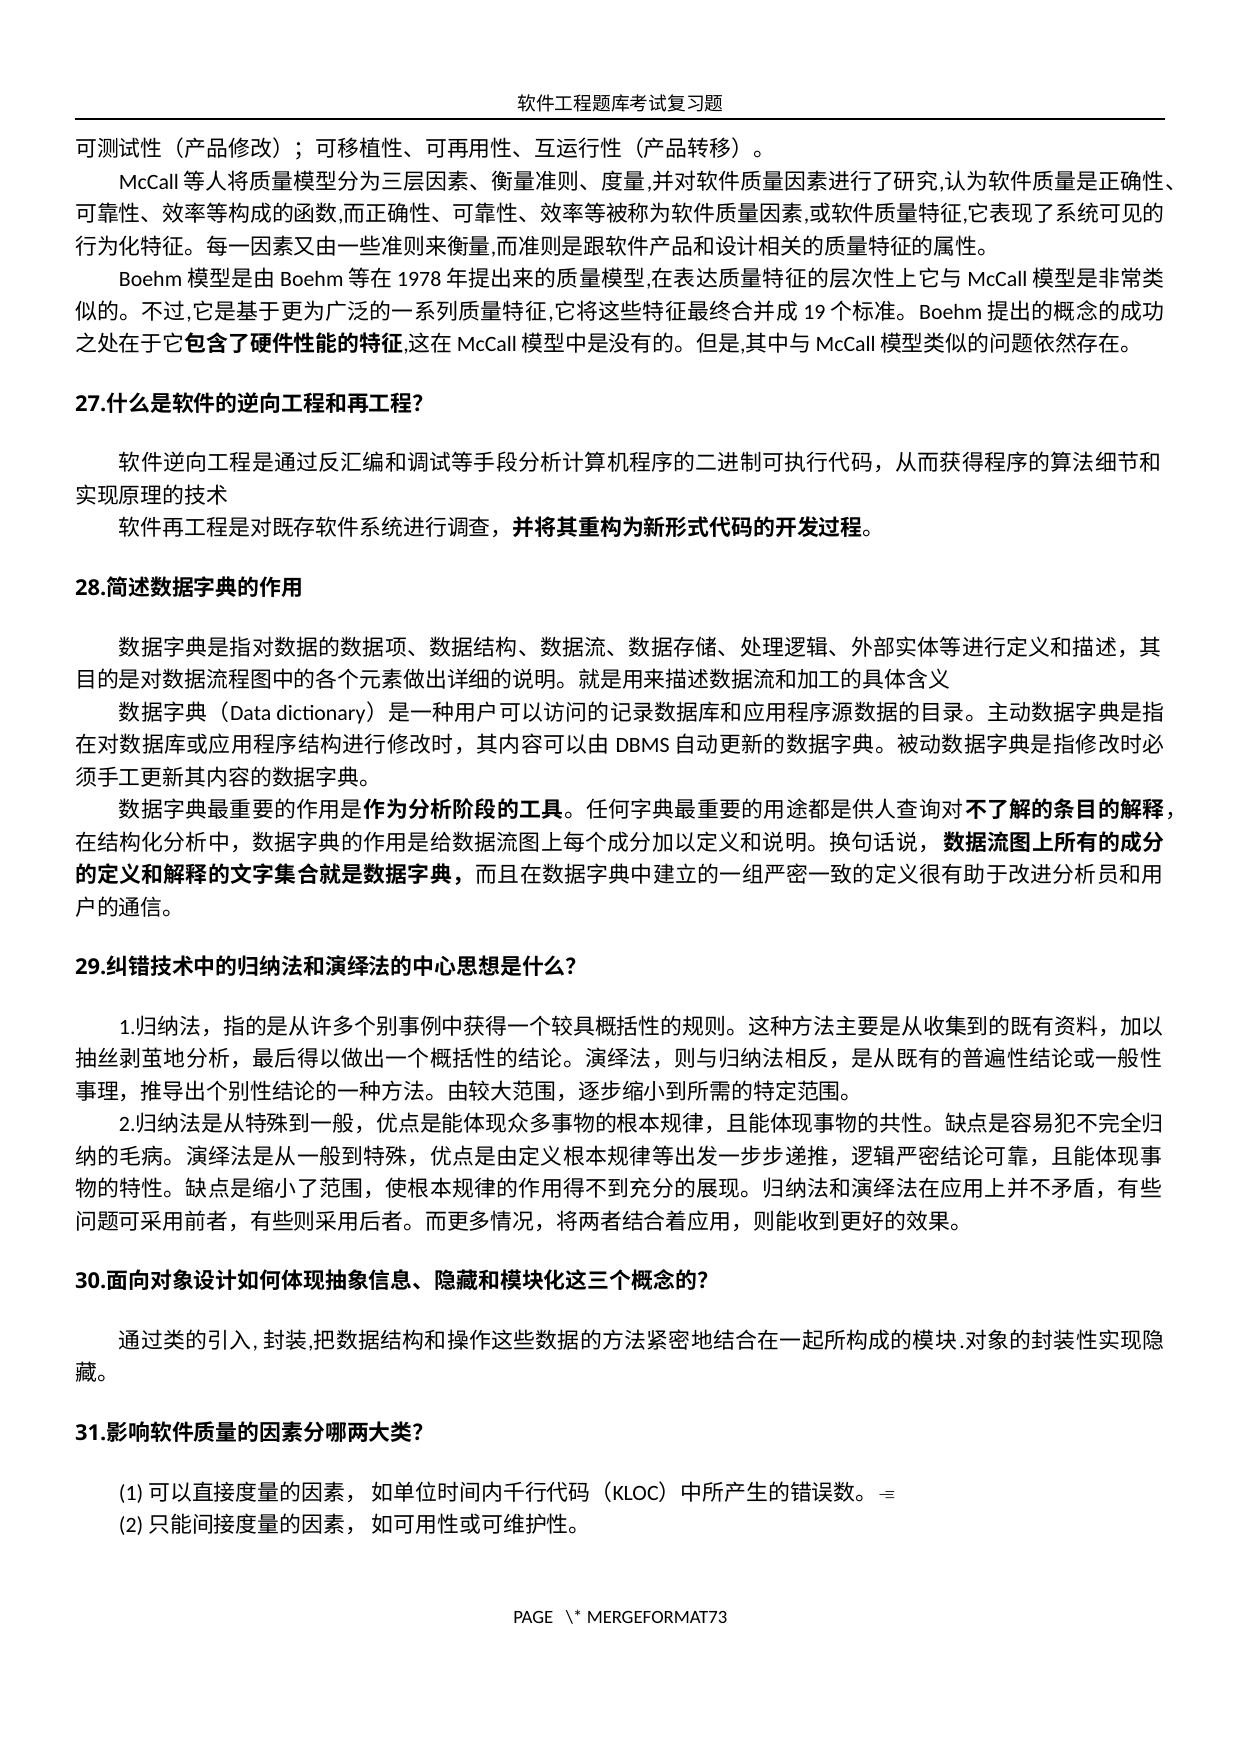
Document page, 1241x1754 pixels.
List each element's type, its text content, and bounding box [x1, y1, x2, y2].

subtitle 29.纠错技术中的归纳法和演绎法的中心思想是什么？ [75, 949, 1165, 981]
text (1) 可以直接度量的因素， 如单位时间内千行代码（KLOC）中所产生的错误数。 [75, 1474, 1165, 1507]
subtitle 30.面向对象设计如何体现抽象信息、隐藏和模块化这三个概念的？ [75, 1263, 1165, 1295]
text 数据字典（Data dictionary）是一种用户可以访问的记录数据库和应用程序源数据的目录。主动数据字典是指在对数据库或应用程序结构进行修改时，其内容可以由DBMS自动更新的数据字典。被动数据字典是指修改时必须手工更新其内容的数据字典。 [75, 694, 1165, 792]
text McCall等人将质量模型分为三层因素、衡量准则、度量,并对软件质量因素进行了研究,认为软件质量是正确性、可靠性、效率等构成的函数,而正确性、可靠性、效率等被称为软件质量因素,或软件质量特征,它表现了系统可见的行为化特征。每一因素又由一些准则来衡量,而准则是跟软件产品和设计相关的质量特征的属性。 [75, 163, 1165, 261]
text (2) 只能间接度量的因素， 如可用性或可维护性。 [75, 1507, 1165, 1539]
text 软件再工程是对既存软件系统进行调查，并将其重构为新形式代码的开发过程。 [75, 510, 1165, 542]
text Boehm模型是由Boehm等在1978年提出来的质量模型,在表达质量特征的层次性上它与McCall模型是非常类似的。不过,它是基于更为广泛的一系列质量特征,它将这些特征最终合并成19个标准。Boehm提出的概念的成功之处在于它包含了硬件性能的特征,这在McCall模型中是没有的。但是,其中与McCall模型类似的问题依然存在。 [75, 261, 1165, 358]
text 通过类的引入, 封装,把数据结构和操作这些数据的方法紧密地结合在一起所构成的模块.对象的封装性实现隐藏。 [75, 1322, 1165, 1387]
text 软件逆向工程是通过反汇编和调试等手段分析计算机程序的二进制可执行代码，从而获得程序的算法细节和实现原理的技术 [75, 445, 1165, 510]
text 数据字典是指对数据的数据项、数据结构、数据流、数据存储、处理逻辑、外部实体等进行定义和描述，其目的是对数据流程图中的各个元素做出详细的说明。就是用来描述数据流和加工的具体含义 [75, 629, 1165, 694]
subtitle 27.什么是软件的逆向工程和再工程？ [75, 385, 1165, 418]
subtitle 31.影响软件质量的因素分哪两大类？ [75, 1414, 1165, 1447]
text 2.归纳法是从特殊到一般，优点是能体现众多事物的根本规律，且能体现事物的共性。缺点是容易犯不完全归纳的毛病。演绎法是从一般到特殊，优点是由定义根本规律等出发一步步递推，逻辑严密结论可靠，且能体现事物的特性。缺点是缩小了范围，使根本规律的作用得不到充分的展现。归纳法和演绎法在应用上并不矛盾，有些问题可采用前者，有些则采用后者。而更多情况，将两者结合着应用，则能收到更好的效果。 [75, 1106, 1165, 1236]
subtitle 28.简述数据字典的作用 [75, 569, 1165, 602]
text 1.归纳法，指的是从许多个别事例中获得一个较具概括性的规则。这种方法主要是从收集到的既有资料，加以抽丝剥茧地分析，最后得以做出一个概括性的结论。演绎法，则与归纳法相反，是从既有的普遍性结论或一般性事理，推导出个别性结论的一种方法。由较大范围，逐步缩小到所需的特定范围。 [75, 1008, 1165, 1106]
text 数据字典最重要的作用是作为分析阶段的工具。任何字典最重要的用途都是供人查询对不了解的条目的解释，在结构化分析中，数据字典的作用是给数据流图上每个成分加以定义和说明。换句话说，数据流图上所有的成分的定义和解释的文字集合就是数据字典，而且在数据字典中建立的一组严密一致的定义很有助于改进分析员和用户的通信。 [75, 792, 1165, 922]
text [75, 131, 1165, 163]
